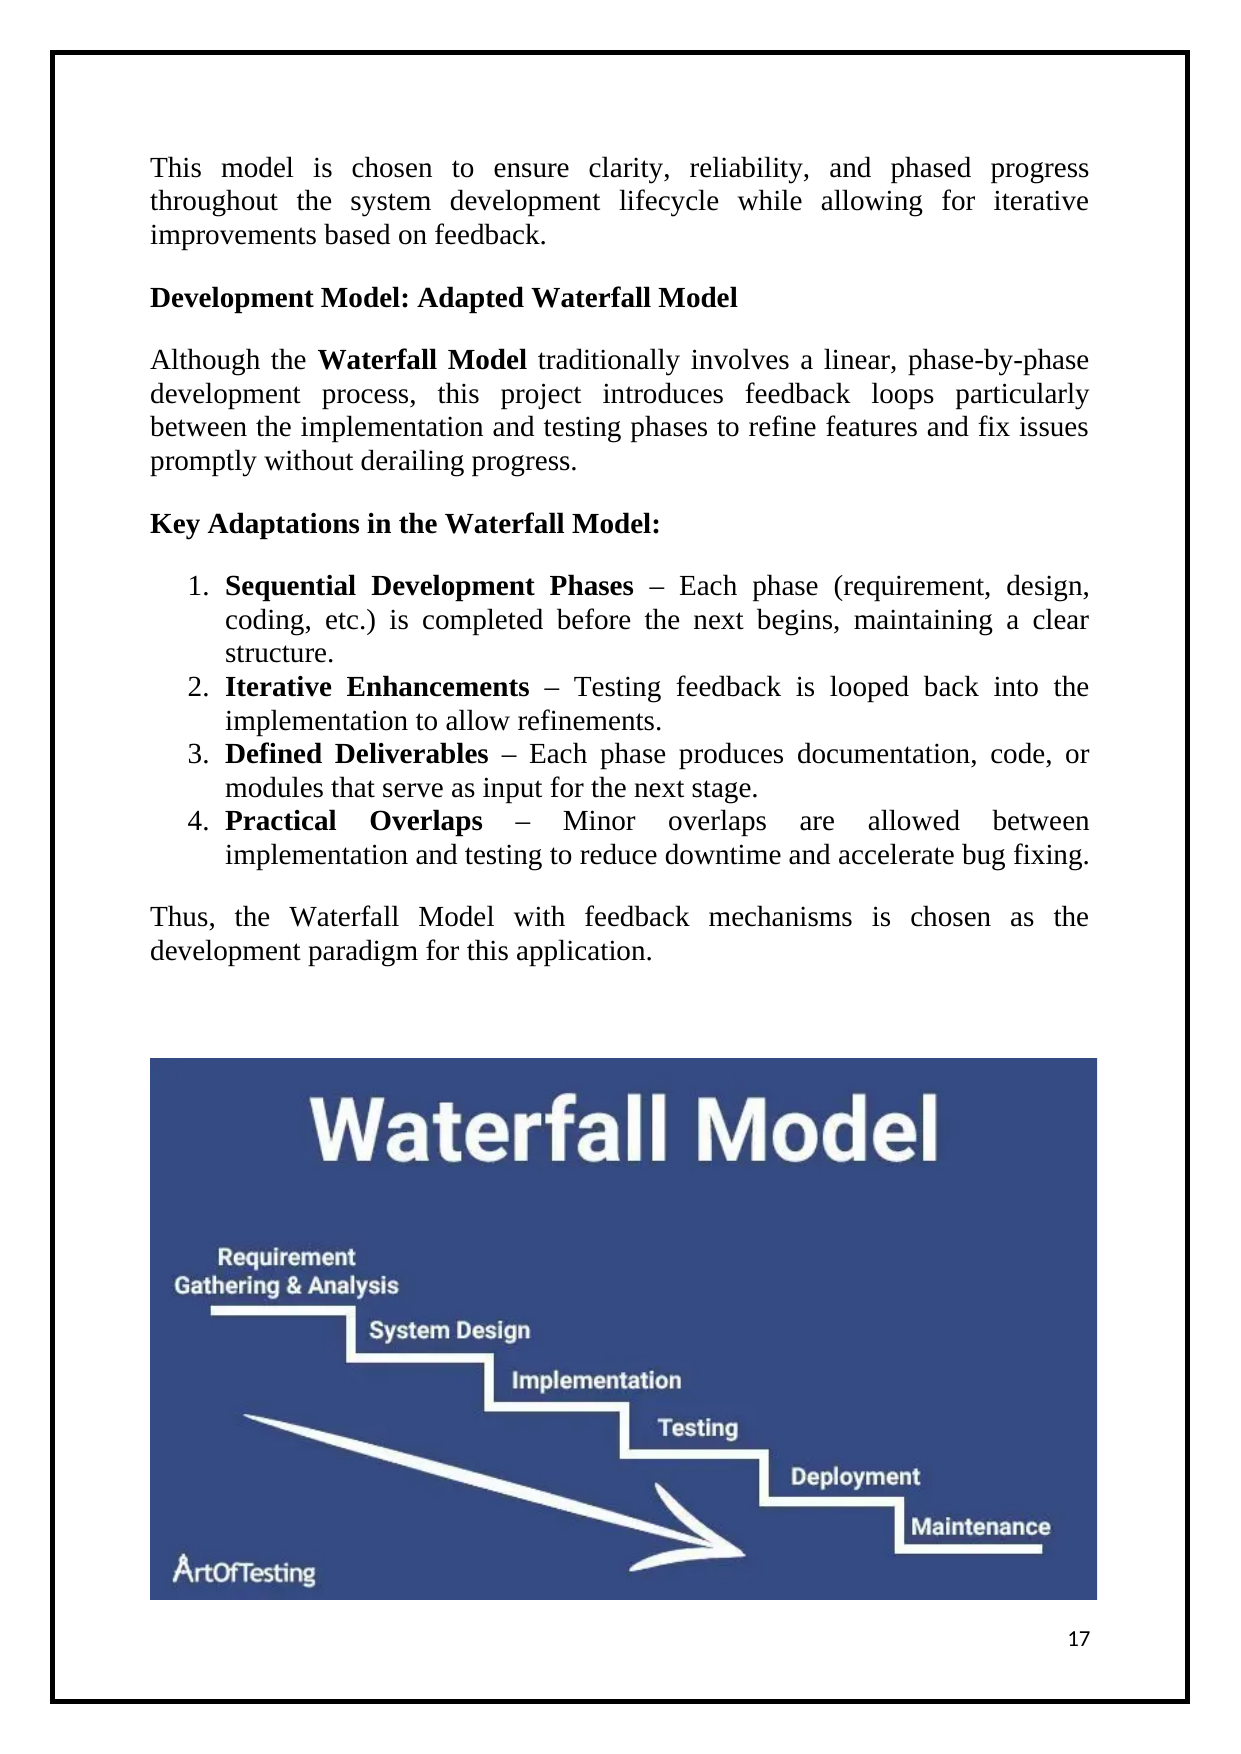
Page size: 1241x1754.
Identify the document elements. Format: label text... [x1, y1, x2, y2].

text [150, 150, 1090, 251]
text Although the Waterfall Model traditionally involves a linear, phase-by-phase development process, this project introduces feedback loops particularly between the implementation and testing phases to refine features and fix issues promptly without derailing progress. [150, 342, 1090, 477]
text Thus, the Waterfall Model with feedback mechanisms is chosen as the development paradigm for this application. [150, 899, 1090, 967]
list Defined Deliverables – Each phase produces documentation, code, or modules that serve as input for the next stage. [187, 736, 1090, 803]
list Iterative Enhancements – Testing feedback is looped back into the implementation to allow refinements. [187, 669, 1090, 736]
text Development Model: Adapted Waterfall Model [150, 280, 1090, 313]
picture [150, 1058, 1098, 1600]
text Key Adaptations in the Waterfall Model: [150, 506, 1090, 539]
list Sequential Development Phases – Each phase (requirement, design, coding, etc.) is completed before the next begins, maintaining a clear structure. [187, 568, 1090, 669]
list Practical Overlaps – Minor overlaps are allowed between implementation and testing to reduce downtime and accelerate bug fixing. [187, 803, 1090, 870]
